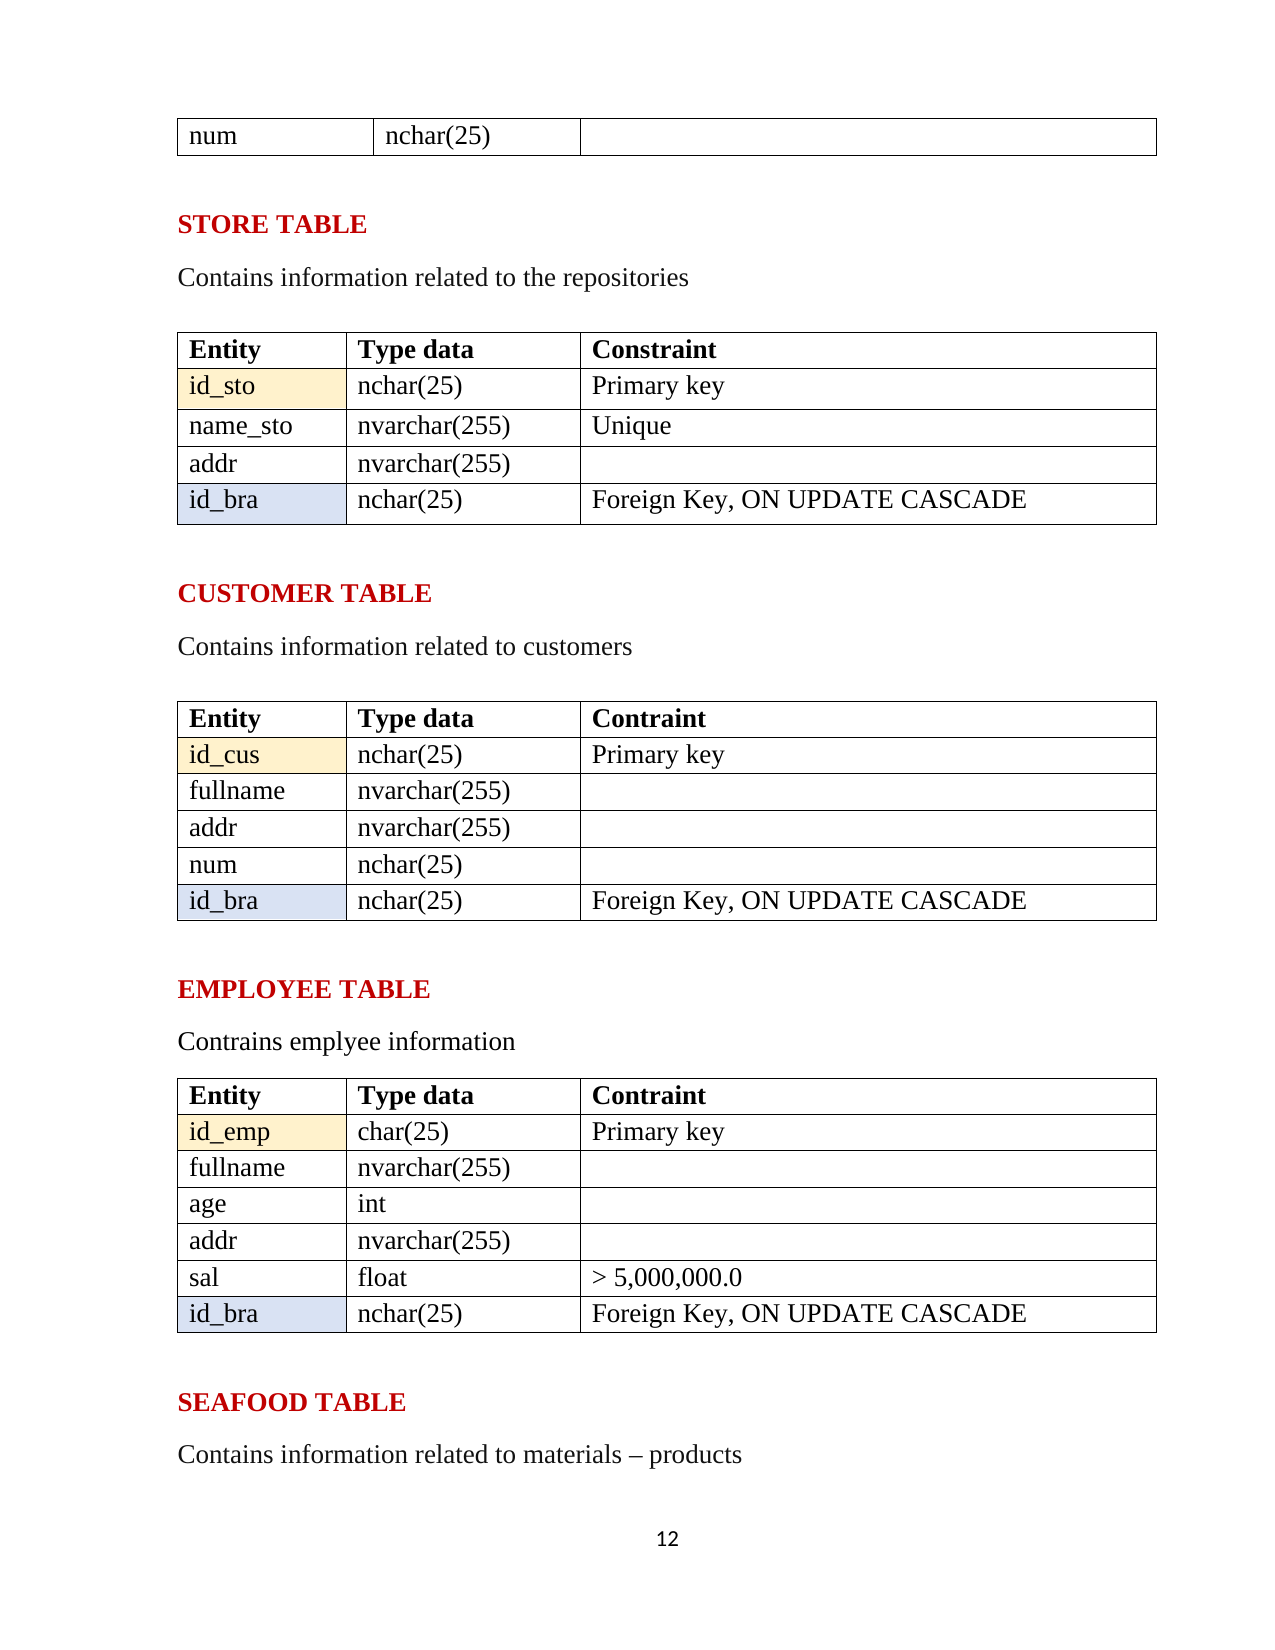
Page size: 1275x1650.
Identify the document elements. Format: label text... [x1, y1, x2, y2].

table_header Type data [347, 1079, 580, 1114]
table_cell [581, 1188, 1156, 1223]
text Contains information related to the repositories [177, 261, 1157, 292]
table_cell id_bra [178, 484, 346, 524]
table_cell Foreign Key, ON UPDATE CASCADE [581, 484, 1156, 524]
table_cell id_bra [178, 1297, 346, 1332]
table_cell [581, 774, 1156, 810]
table_cell id_bra [178, 885, 346, 919]
table_cell Primary key [581, 738, 1156, 773]
table_cell id_sto [178, 369, 346, 408]
table_cell char(25) [347, 1115, 580, 1150]
table_cell nvarchar(255) [347, 447, 580, 483]
table_cell nchar(25) [374, 119, 580, 155]
table_cell [581, 811, 1156, 847]
table_cell Foreign Key, ON UPDATE CASCADE [581, 885, 1156, 919]
table_cell nvarchar(255) [347, 811, 580, 847]
table_header Entity [178, 1079, 346, 1114]
table_cell Foreign Key, ON UPDATE CASCADE [581, 1297, 1156, 1332]
table_cell sal [178, 1261, 346, 1296]
table_cell nchar(25) [347, 848, 580, 883]
text Contrains emplyee information [177, 1025, 1157, 1056]
table_cell [581, 1224, 1156, 1260]
text Contains information related to customers [177, 629, 1157, 661]
table_cell nvarchar(255) [347, 1151, 580, 1187]
table_cell nchar(25) [347, 738, 580, 773]
table_cell addr [178, 447, 346, 483]
table_header Contraint [581, 1079, 1156, 1114]
table_cell Primary key [581, 369, 1156, 408]
table_cell [581, 447, 1156, 483]
table_cell Unique [581, 410, 1156, 446]
table_header Contraint [581, 702, 1156, 737]
table_cell Primary key [581, 1115, 1156, 1150]
table_cell nchar(25) [347, 484, 580, 524]
table_cell [581, 1151, 1156, 1187]
table_cell fullname [178, 1151, 346, 1187]
table_cell nvarchar(255) [347, 410, 580, 446]
table_cell id_emp [178, 1115, 346, 1150]
table_cell > 5,000,000.0 [581, 1261, 1156, 1296]
text EMPLOYEE TABLE [177, 973, 1157, 1004]
table_cell [581, 848, 1156, 883]
table_cell nchar(25) [347, 369, 580, 408]
table_header Entity [178, 702, 346, 737]
text CUSTOMER TABLE [177, 577, 1157, 608]
table_header Type data [347, 702, 580, 737]
text Contains information related to materials – products [177, 1438, 1157, 1469]
table_cell name_sto [178, 410, 346, 446]
table_cell nchar(25) [347, 885, 580, 919]
table_cell nchar(25) [347, 1297, 580, 1332]
table_cell nvarchar(255) [347, 774, 580, 810]
table_cell addr [178, 1224, 346, 1260]
table_cell age [178, 1188, 346, 1223]
table_cell float [347, 1261, 580, 1296]
table_cell addr [178, 811, 346, 847]
table_cell int [347, 1188, 580, 1223]
table_cell fullname [178, 774, 346, 810]
table_header Entity [178, 333, 346, 368]
text SEAFOOD TABLE [177, 1386, 1157, 1417]
table_cell [581, 119, 1156, 155]
table_cell nvarchar(255) [347, 1224, 580, 1260]
table_cell num [178, 848, 346, 883]
text STORE TABLE [177, 208, 1157, 239]
table_cell num [178, 119, 373, 155]
table_cell id_cus [178, 738, 346, 773]
table_header Type data [347, 333, 580, 368]
table_header Constraint [581, 333, 1156, 368]
